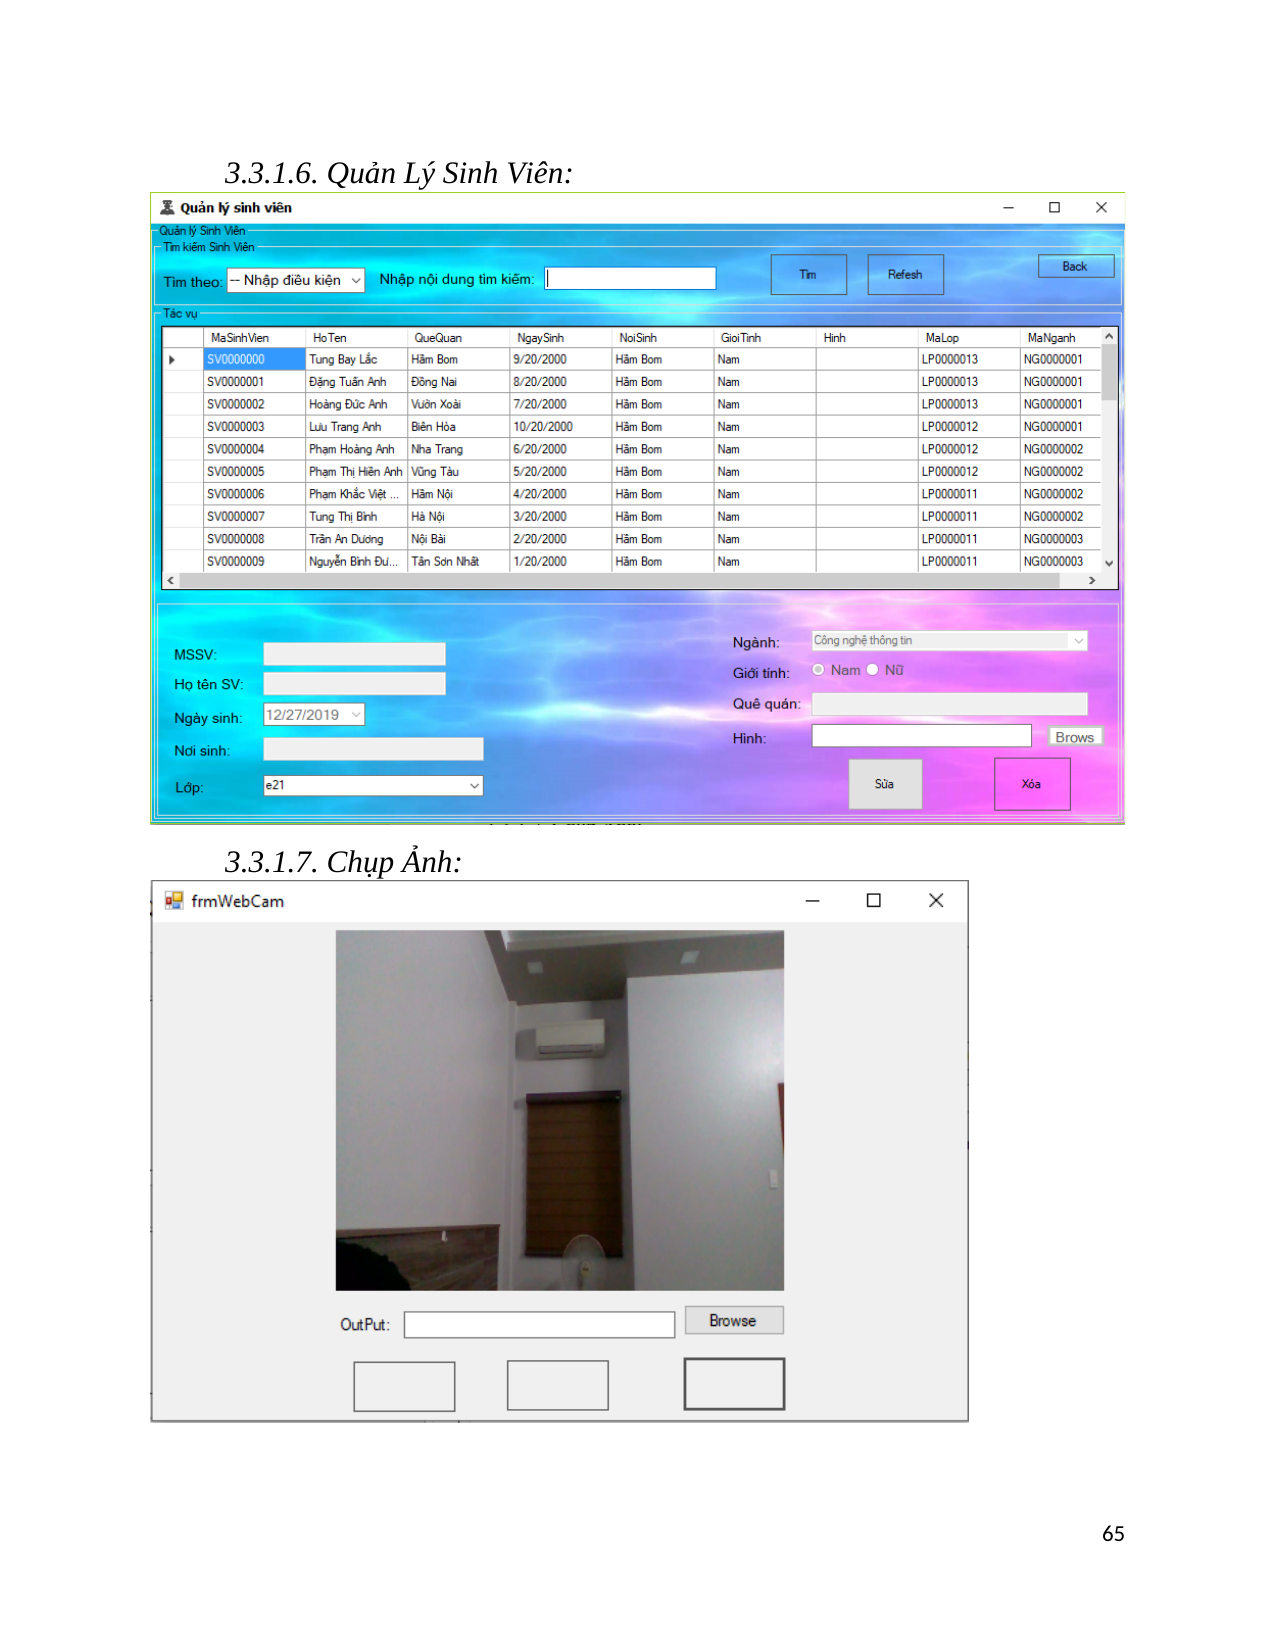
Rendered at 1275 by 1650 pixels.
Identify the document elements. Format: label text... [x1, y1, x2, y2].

subtitle 3.3.1.6. Quản Lý Sinh Viên: [225, 154, 1125, 190]
subtitle 3.3.1.7. Chụp Ảnh: [225, 843, 1125, 879]
picture [150, 192, 1125, 825]
picture [150, 880, 969, 1423]
